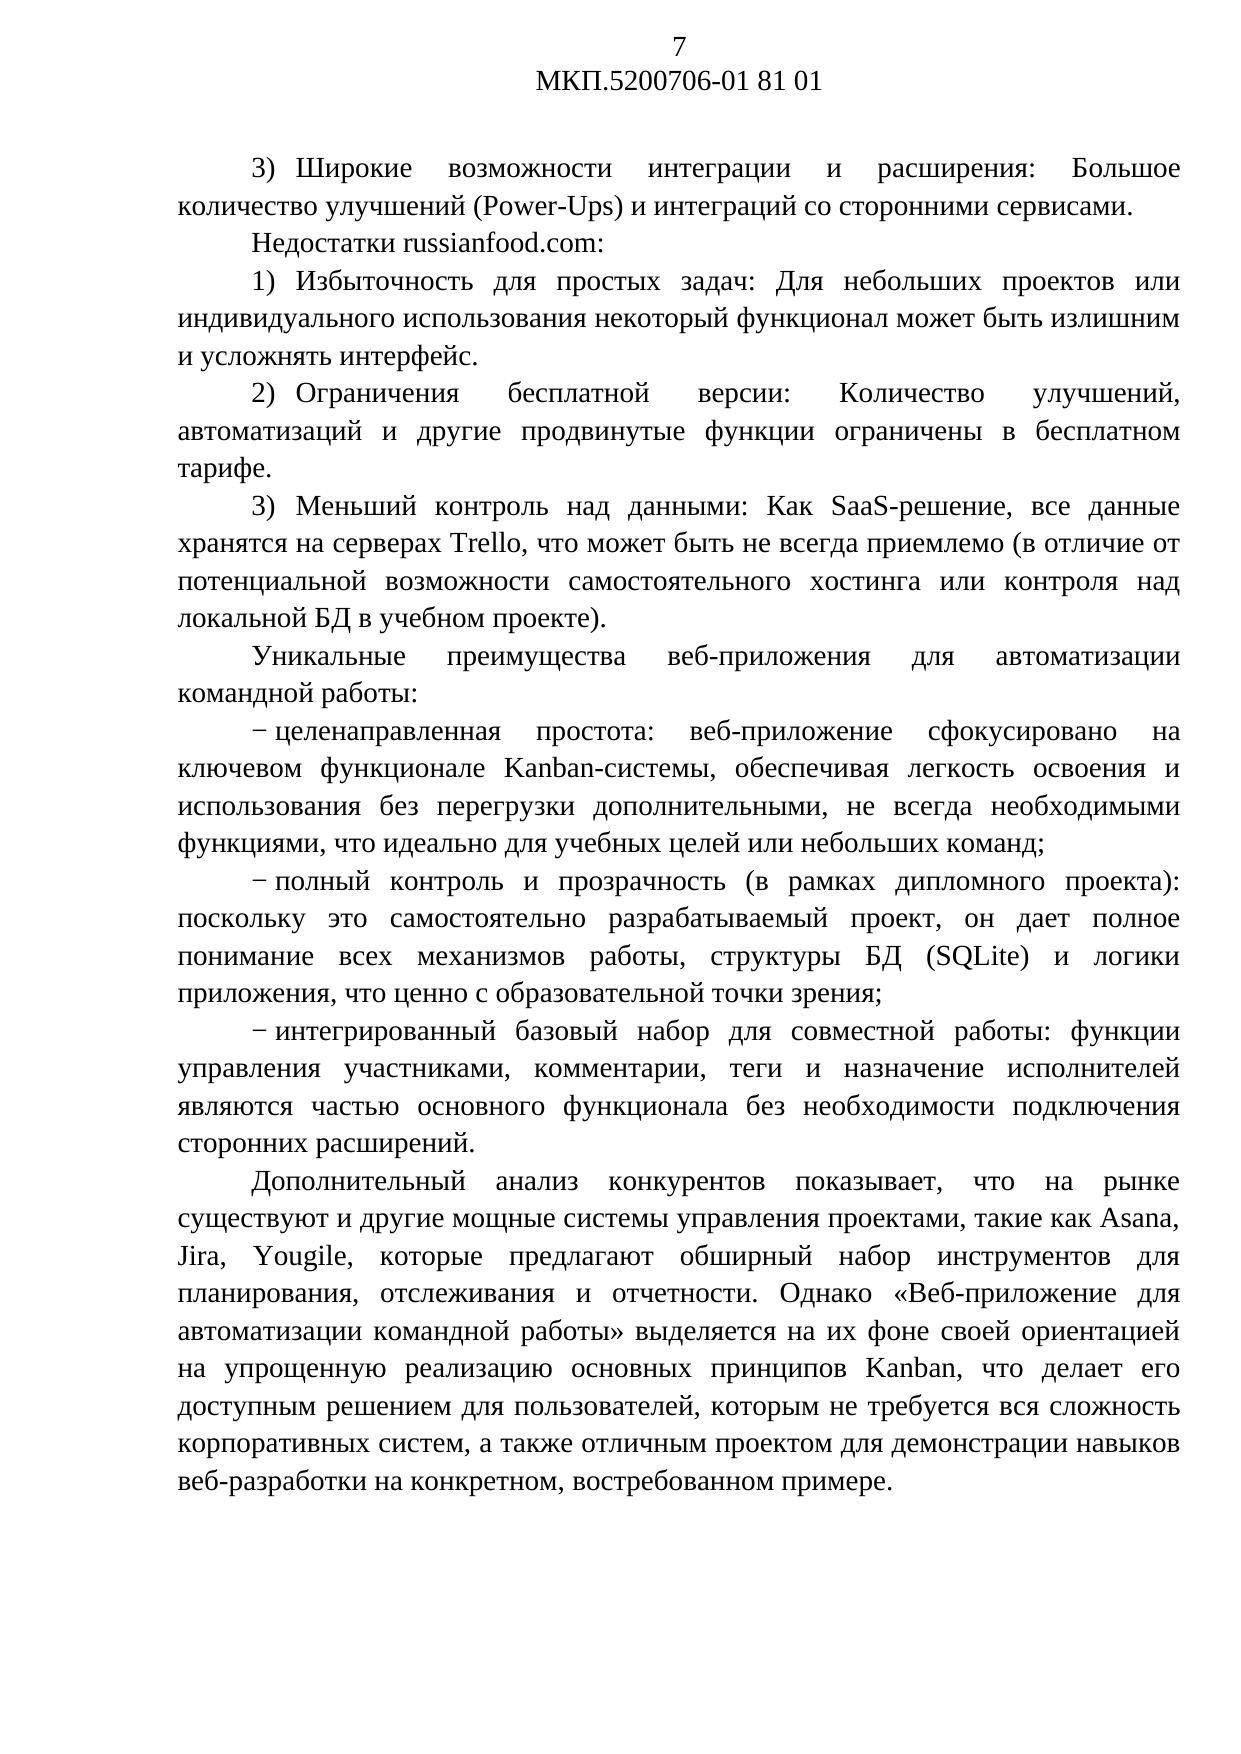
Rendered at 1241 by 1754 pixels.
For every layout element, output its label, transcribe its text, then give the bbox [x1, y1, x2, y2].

text Дополнительный анализ конкурентов показывает, что на рынке существуют и другие мощные системы управления проектами, такие как Asana, Jira, Yougile, которые предлагают обширный набор инструментов для планирования, отслеживания и отчетности. Однако «Веб-приложение для автоматизации командной работы» выделяется на их фоне своей ориентацией на упрощенную реализацию основных принципов Kanban, что делает его доступным решением для пользователей, которым не требуется вся сложность корпоративных систем, а также отличным проектом для демонстрации навыков веб-разработки на конкретном, востребованном примере. [177, 1160, 1181, 1498]
list Ограничения бесплатной версии: Количество улучшений, автоматизаций и другие продвинутые функции ограничены в бесплатном тарифе. [177, 373, 1181, 485]
list Избыточность для простых задач: Для небольших проектов или индивидуального использования некоторый функционал может быть излишним и усложнять интерфейс. [177, 260, 1181, 373]
text Уникальные преимущества веб-приложения для автоматизации командной работы: [177, 635, 1181, 710]
list Меньший контроль над данными: Как SaaS-решение, все данные хранятся на серверах Trello, что может быть не всегда приемлемо (в отличие от потенциальной возможности самостоятельного хостинга или контроля над локальной БД в учебном проекте). [177, 485, 1181, 635]
text − полный контроль и прозрачность (в рамках дипломного проекта): поскольку это самостоятельно разрабатываемый проект, он дает полное понимание всех механизмов работы, структуры БД (SQLite) и логики приложения, что ценно с образовательной точки зрения; [177, 860, 1181, 1010]
text Недостатки russianfood.com: [177, 223, 1181, 260]
text − целенаправленная простота: веб-приложение сфокусировано на ключевом функционале Kanban-системы, обеспечивая легкость освоения и использования без перегрузки дополнительными, не всегда необходимыми функциями, что идеально для учебных целей или небольших команд; [177, 710, 1181, 860]
text − интегрированный базовый набор для совместной работы: функции управления участниками, комментарии, теги и назначение исполнителей являются частью основного функционала без необходимости подключения сторонних расширений. [177, 1010, 1181, 1160]
list Широкие возможности интеграции и расширения: Большое количество улучшений (Power-Ups) и интеграций со сторонними сервисами. [177, 148, 1181, 223]
